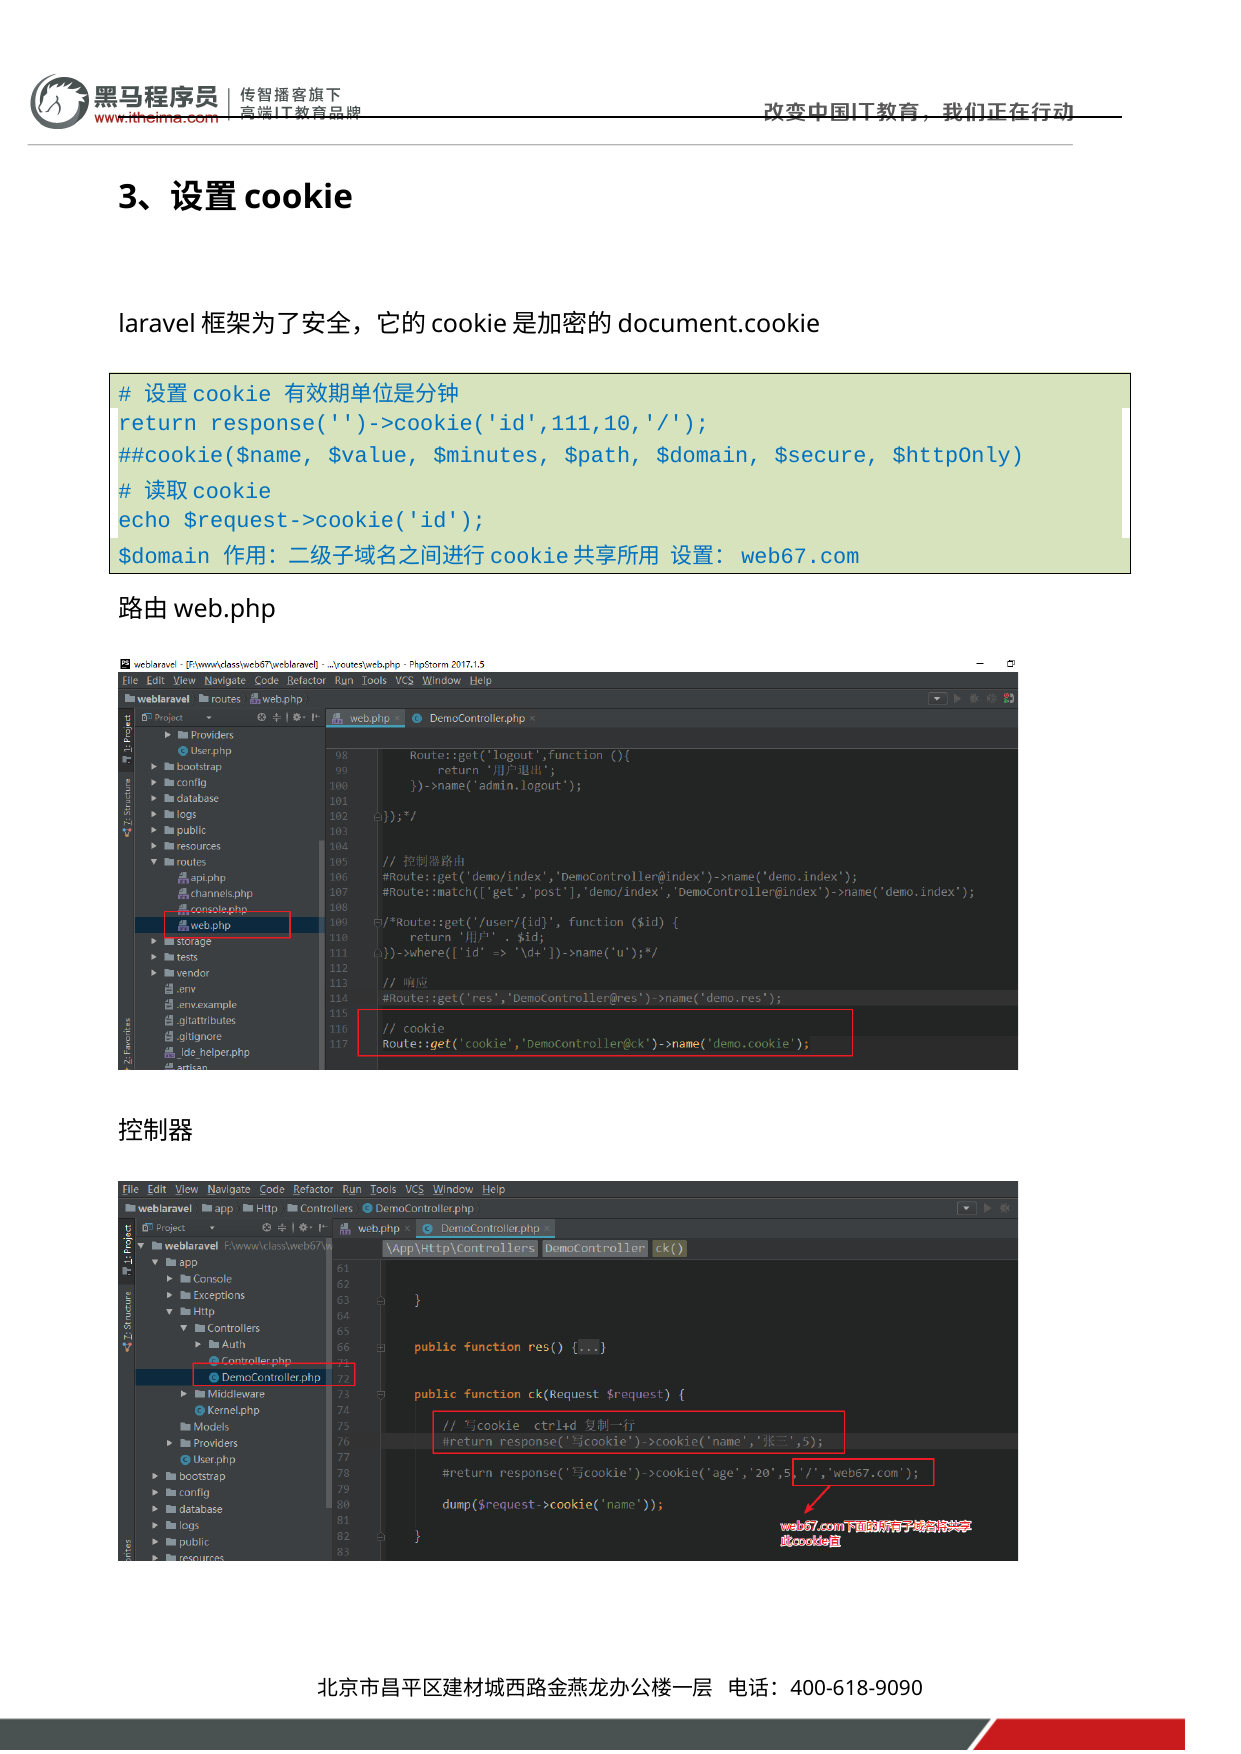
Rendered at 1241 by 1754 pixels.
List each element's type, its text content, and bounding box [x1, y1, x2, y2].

text echo $request->cookie('id'); [118, 506, 1122, 535]
subtitle 3、设置cookie [118, 162, 1122, 227]
picture [118, 1179, 1019, 1561]
text laravel框架为了安全，它的cookie是加密的 document.cookie [118, 289, 1122, 354]
picture [118, 656, 1019, 1070]
picture [0, 3, 1176, 153]
text # 设置cookie 有效期单位是分钟 [110, 374, 1130, 408]
text # 读取cookie [118, 473, 1122, 506]
picture [0, 1659, 1186, 1750]
text return response('')->cookie('id',111,10,'/'); [118, 408, 1122, 441]
text $domain 作用：二级子域名之间进行cookie共享所用 设置： web67.com [110, 535, 1130, 573]
text ##cookie($name, $value, $minutes, $path, $domain, $secure, $httpOnly) [118, 441, 1122, 473]
text 路由 web.php [118, 574, 1122, 639]
text 控制器 [118, 1096, 1122, 1161]
